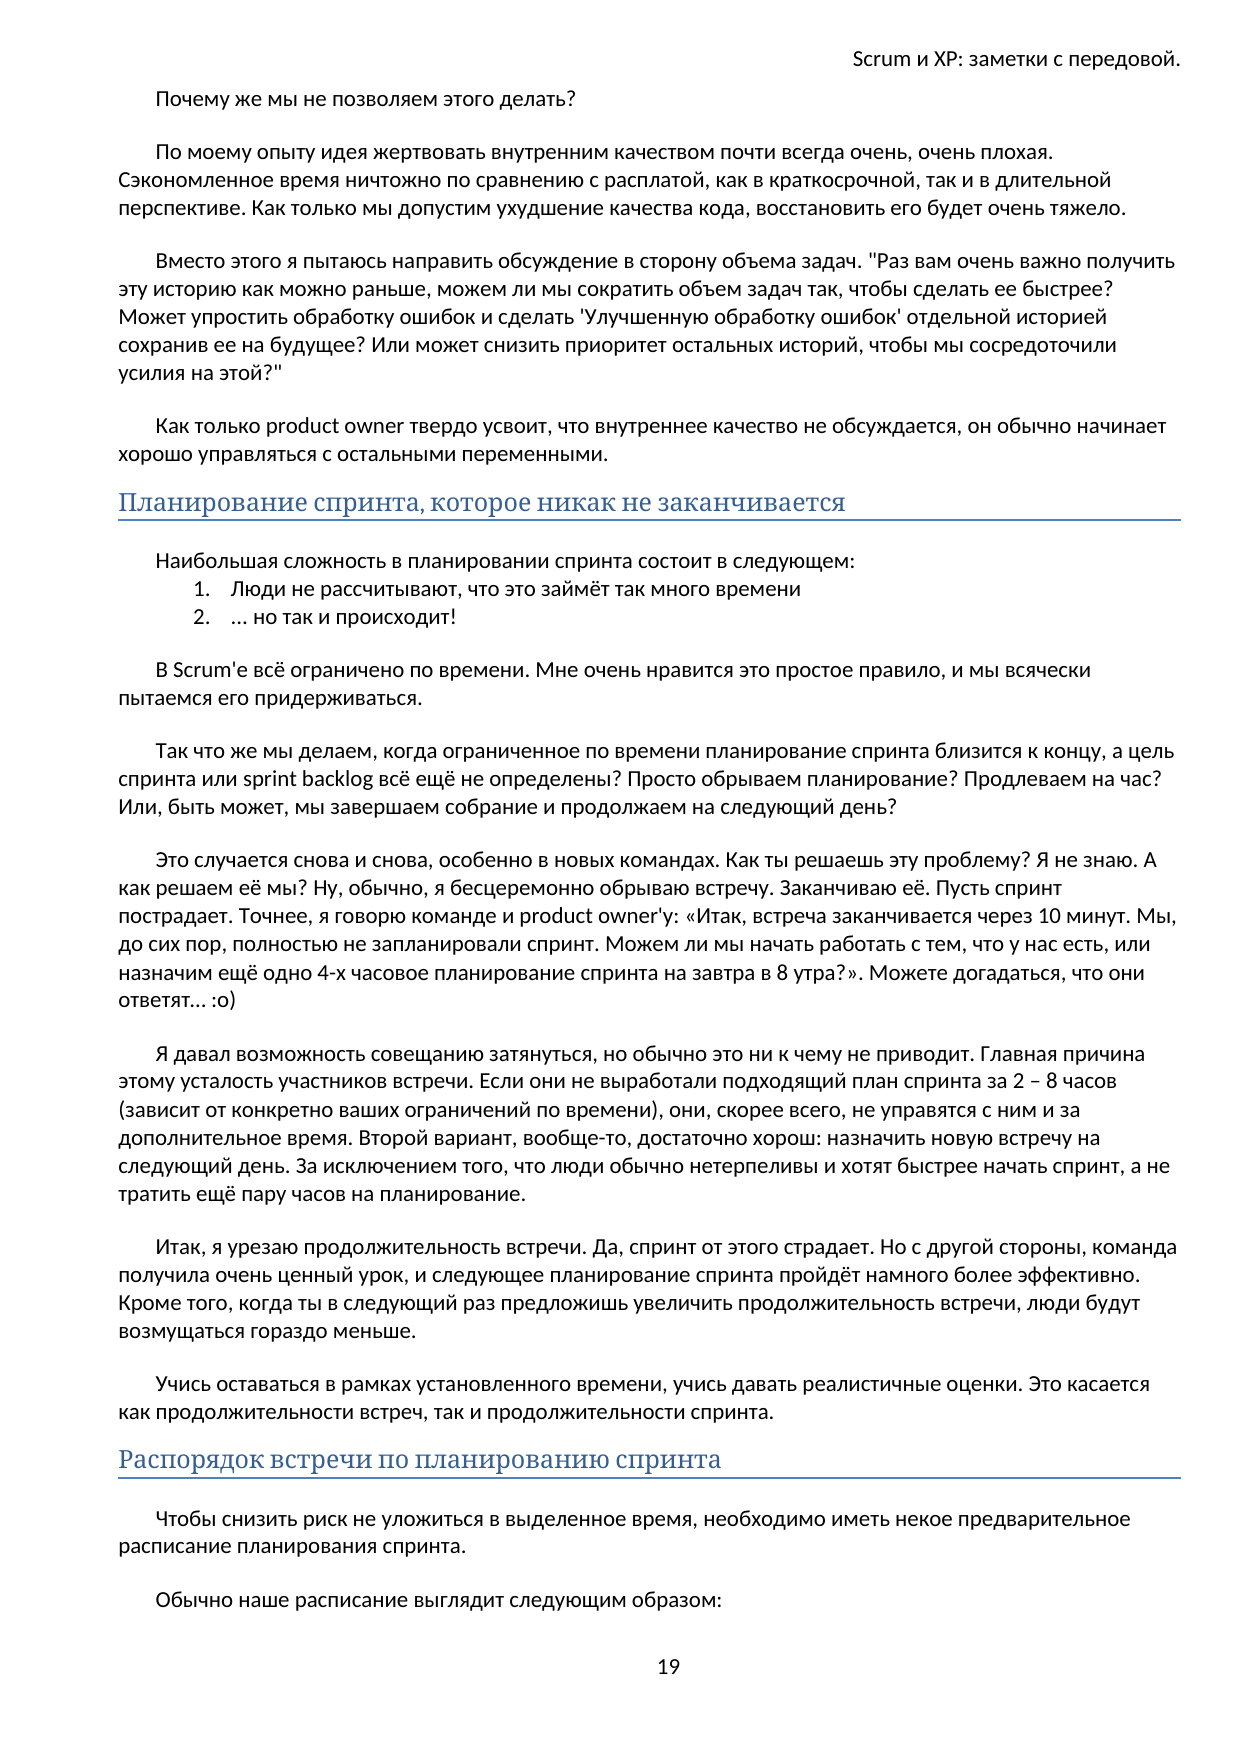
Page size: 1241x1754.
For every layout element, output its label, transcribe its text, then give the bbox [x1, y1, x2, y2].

list Люди не рассчитывают, что это займёт так много времени [193, 574, 1181, 602]
text Как только product owner твердо усвоит, что внутреннее качество не обсуждается, он обычно начинает хорошо управляться с остальными переменными. [118, 412, 1181, 468]
text Учись оставаться в рамках установленного времени, учись давать реалистичные оценки. Это касается как продолжительности встреч, так и продолжительности спринта. [118, 1369, 1181, 1425]
text Чтобы снизить риск не уложиться в выделенное время, необходимо иметь некое предварительное расписание планирования спринта. [118, 1504, 1181, 1560]
text Итак, я урезаю продолжительность встречи. Да, спринт от этого страдает. Но с другой стороны, команда получила очень ценный урок, и следующее планирование спринта пройдёт намного более эффективно. Кроме того, когда ты в следующий раз предложишь увеличить продолжительность встречи, люди будут возмущаться гораздо меньше. [118, 1232, 1181, 1344]
text Я давал возможность совещанию затянуться, но обычно это ни к чему не приводит. Главная причина этому усталость участников встречи. Если они не выработали подходящий план спринта за 2 – 8 часов (зависит от конкретно ваших ограничений по времени), они, скорее всего, не управятся с ним и за дополнительное время. Второй вариант, вообще-то, достаточно хорош: назначить новую встречу на следующий день. За исключением того, что люди обычно нетерпеливы и хотят быстрее начать спринт, а не тратить ещё пару часов на планирование. [118, 1039, 1181, 1207]
text Обычно наше расписание выглядит следующим образом: [118, 1585, 1181, 1613]
text В Scrum'е всё ограничено по времени. Мне очень нравится это простое правило, и мы всячески пытаемся его придерживаться. [118, 655, 1181, 711]
subtitle Планирование спринта, которое никак не заканчивается [118, 488, 1181, 519]
list ... но так и происходит! [193, 602, 1181, 630]
text Так что же мы делаем, когда ограниченное по времени планирование спринта близится к концу, а цель спринта или sprint backlog всё ещё не определены? Просто обрываем планирование? Продлеваем на час? Или, быть может, мы завершаем собрание и продолжаем на следующий день? [118, 736, 1181, 821]
subtitle Распорядок встречи по планированию спринта [118, 1446, 1181, 1477]
text Вместо этого я пытаюсь направить обсуждение в сторону объема задач. "Раз вам очень важно получить эту историю как можно раньше, можем ли мы сократить объем задач так, чтобы сделать ее быстрее? Может упростить обработку ошибок и сделать 'Улучшенную обработку ошибок' отдельной историей сохранив ее на будущее? Или может снизить приоритет остальных историй, чтобы мы сосредоточили усилия на этой?" [118, 246, 1181, 387]
text Наибольшая сложность в планировании спринта состоит в следующем: [118, 546, 1181, 574]
text Это случается снова и снова, особенно в новых командах. Как ты решаешь эту проблему? Я не знаю. А как решаем её мы? Ну, обычно, я бесцеремонно обрываю встречу. Заканчиваю её. Пусть спринт пострадает. Точнее, я говорю команде и product owner'у: «Итак, встреча заканчивается через 10 минут. Мы, до сих пор, полностью не запланировали спринт. Можем ли мы начать работать с тем, что у нас есть, или назначим ещё одно 4-х часовое планирование спринта на завтра в 8 утра?». Можете догадаться, что они ответят… :o) [118, 846, 1181, 1014]
text Почему же мы не позволяем этого делать? [118, 84, 1181, 112]
text По моему опыту идея жертвовать внутренним качеством почти всегда очень, очень плохая. Сэкономленное время ничтожно по сравнению с расплатой, как в краткосрочной, так и в длительной перспективе. Как только мы допустим ухудшение качества кода, восстановить его будет очень тяжело. [118, 137, 1181, 221]
